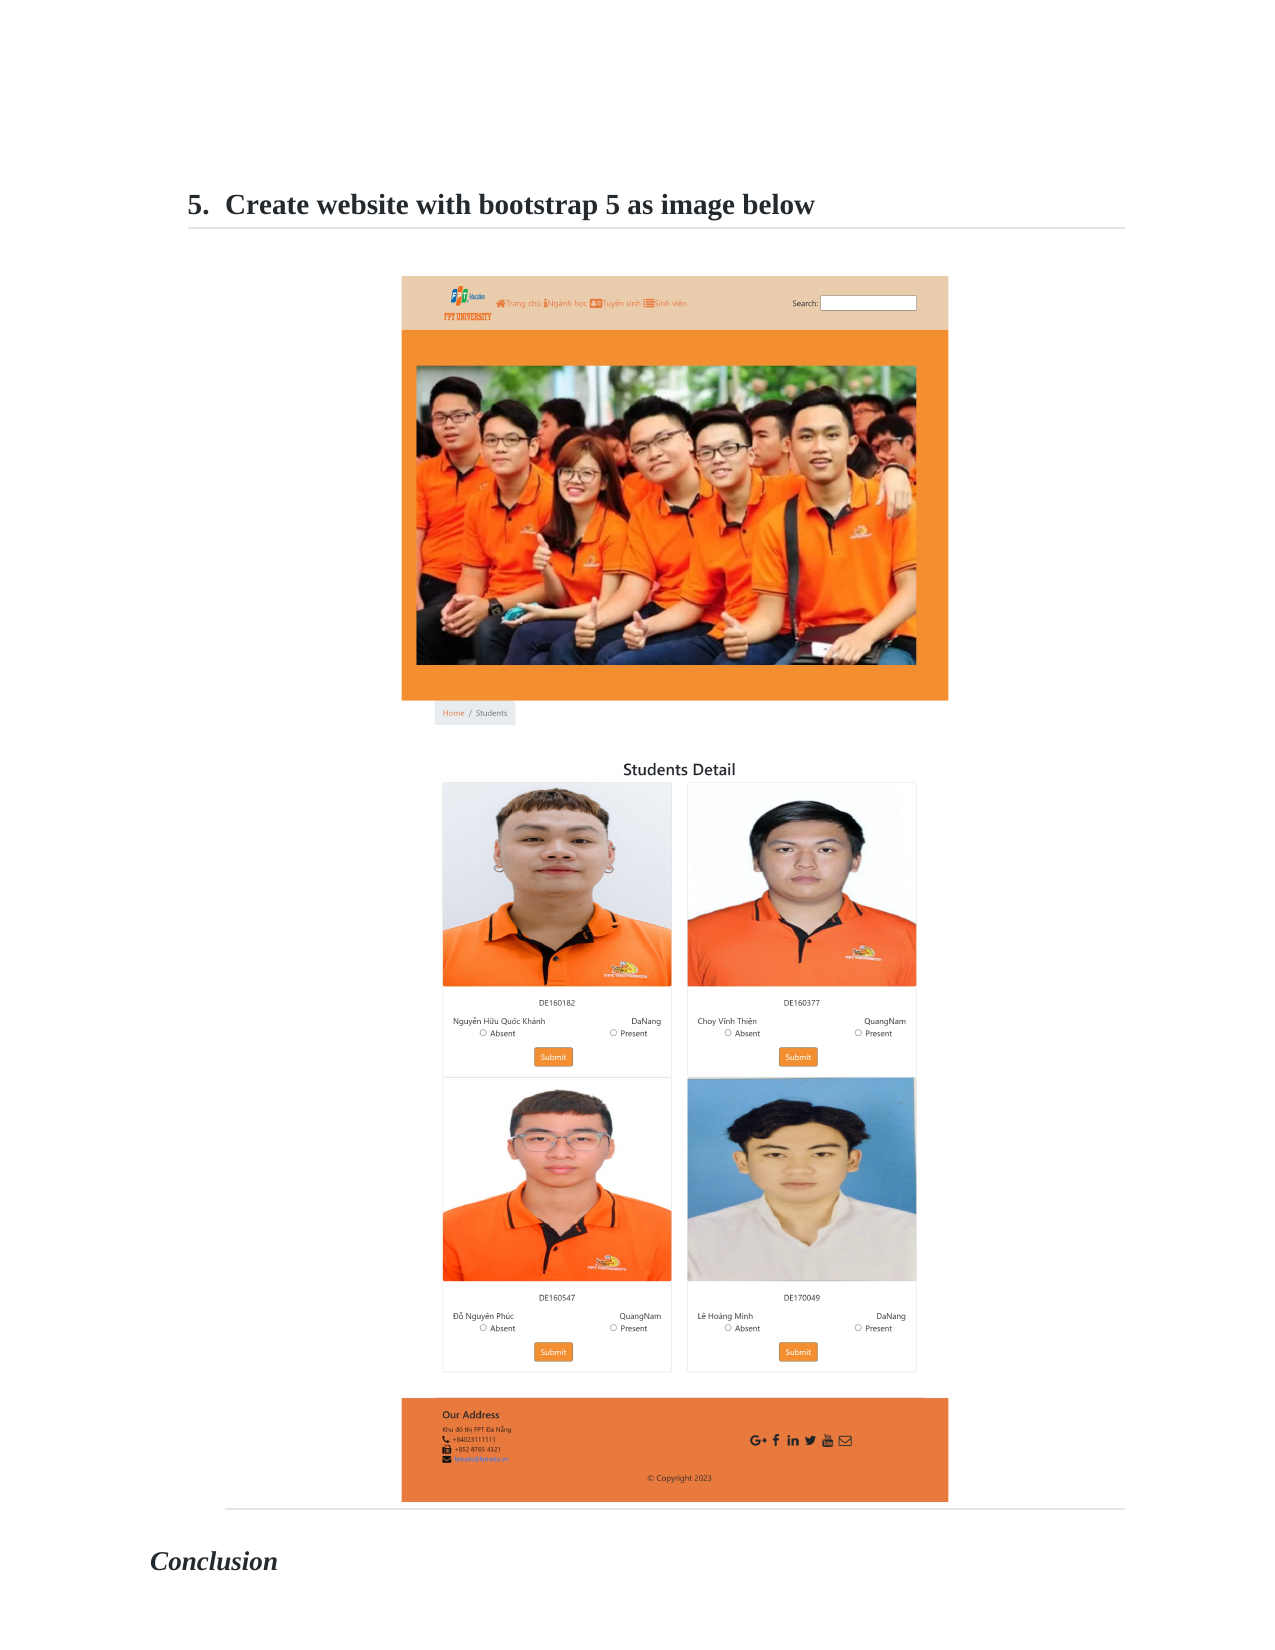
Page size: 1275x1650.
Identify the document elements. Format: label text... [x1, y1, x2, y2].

text Conclusion [150, 1545, 1125, 1576]
text Create website with bootstrap 5 as image below [187, 187, 1125, 229]
picture [401, 276, 949, 1502]
